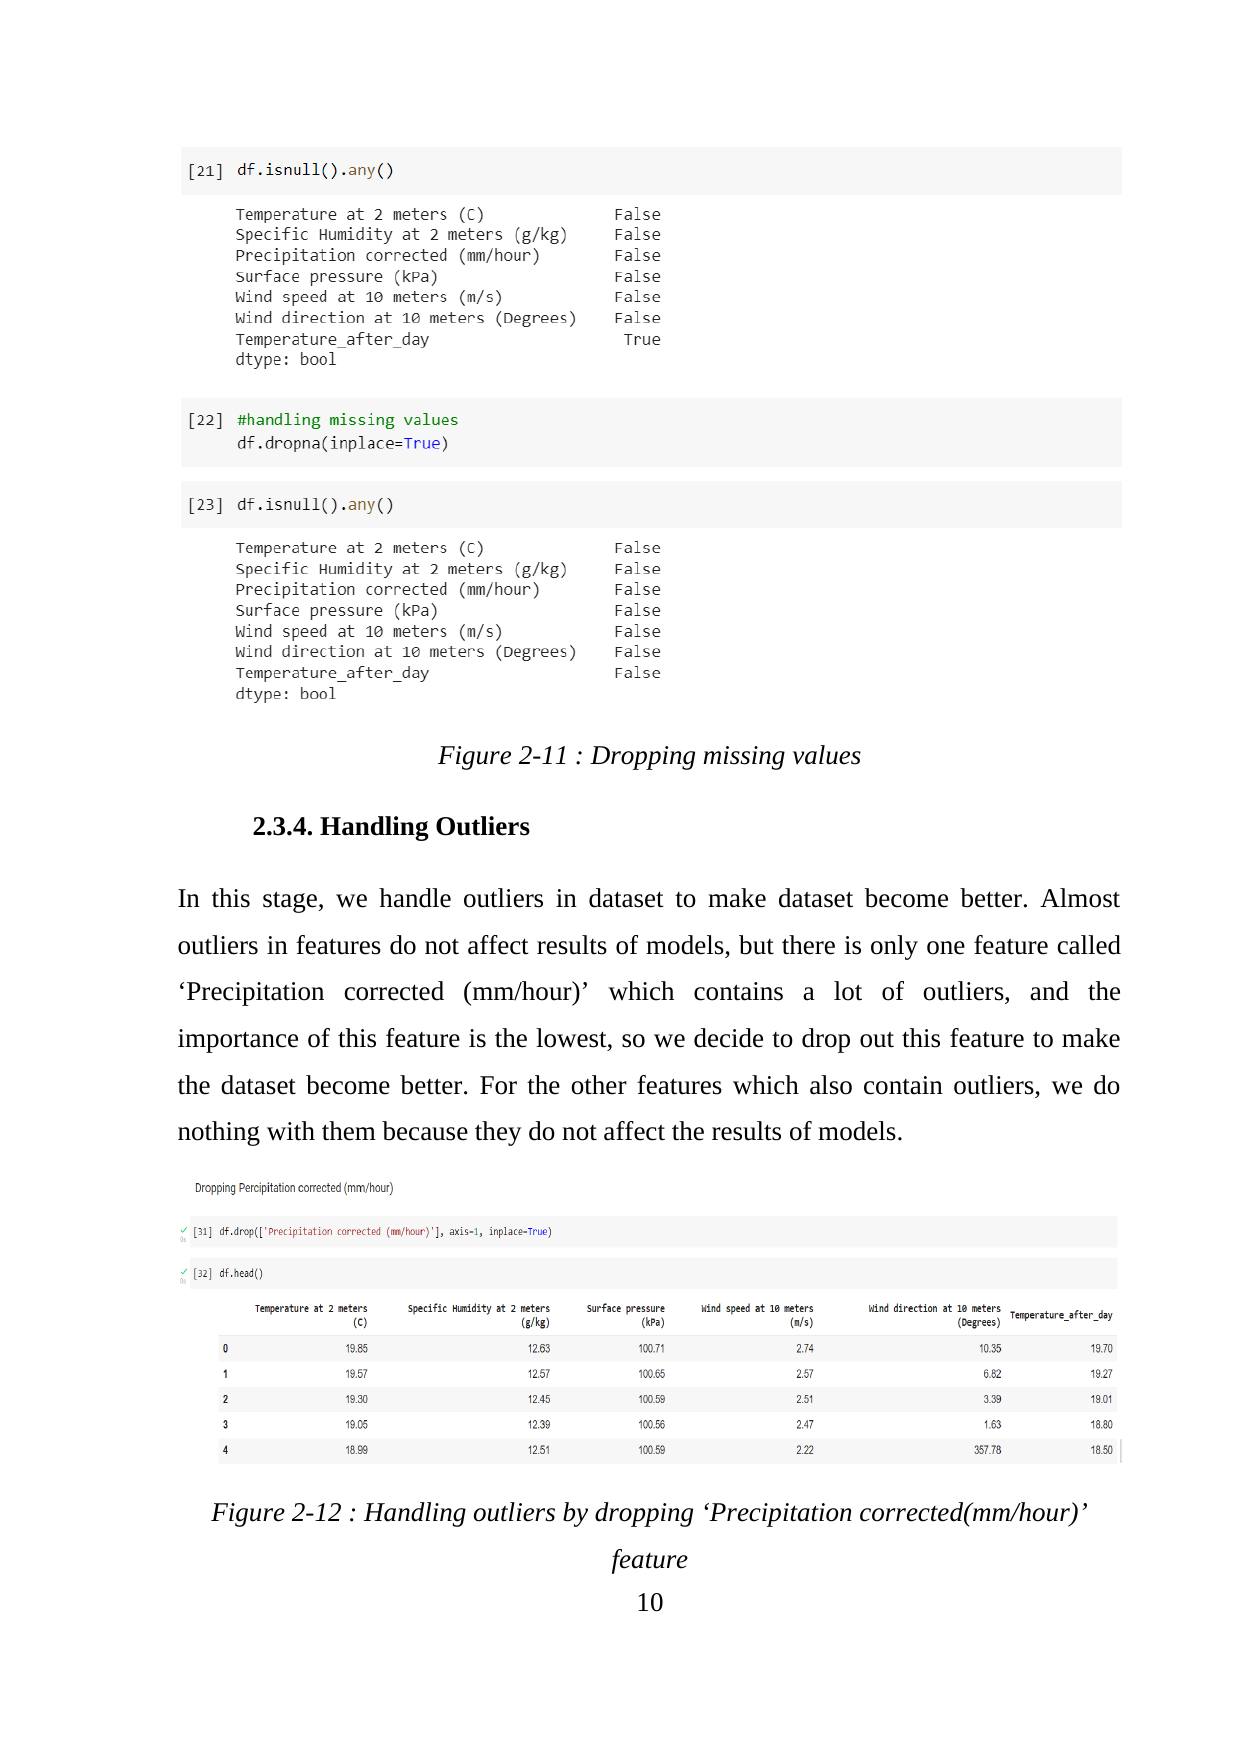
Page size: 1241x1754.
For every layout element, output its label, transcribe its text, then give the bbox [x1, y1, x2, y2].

text In this stage, we handle outliers in dataset to make dataset become better. Almost outliers in features do not affect results of models, but there is only one feature called ‘Precipitation corrected (mm/hour)’ which contains a lot of outliers, and the importance of this feature is the lowest, so we decide to drop out this feature to make the dataset become better. For the other features which also contain outliers, we do nothing with them because they do not affect the results of models. [177, 882, 1122, 1147]
subtitle Handling Outliers [252, 811, 1122, 842]
